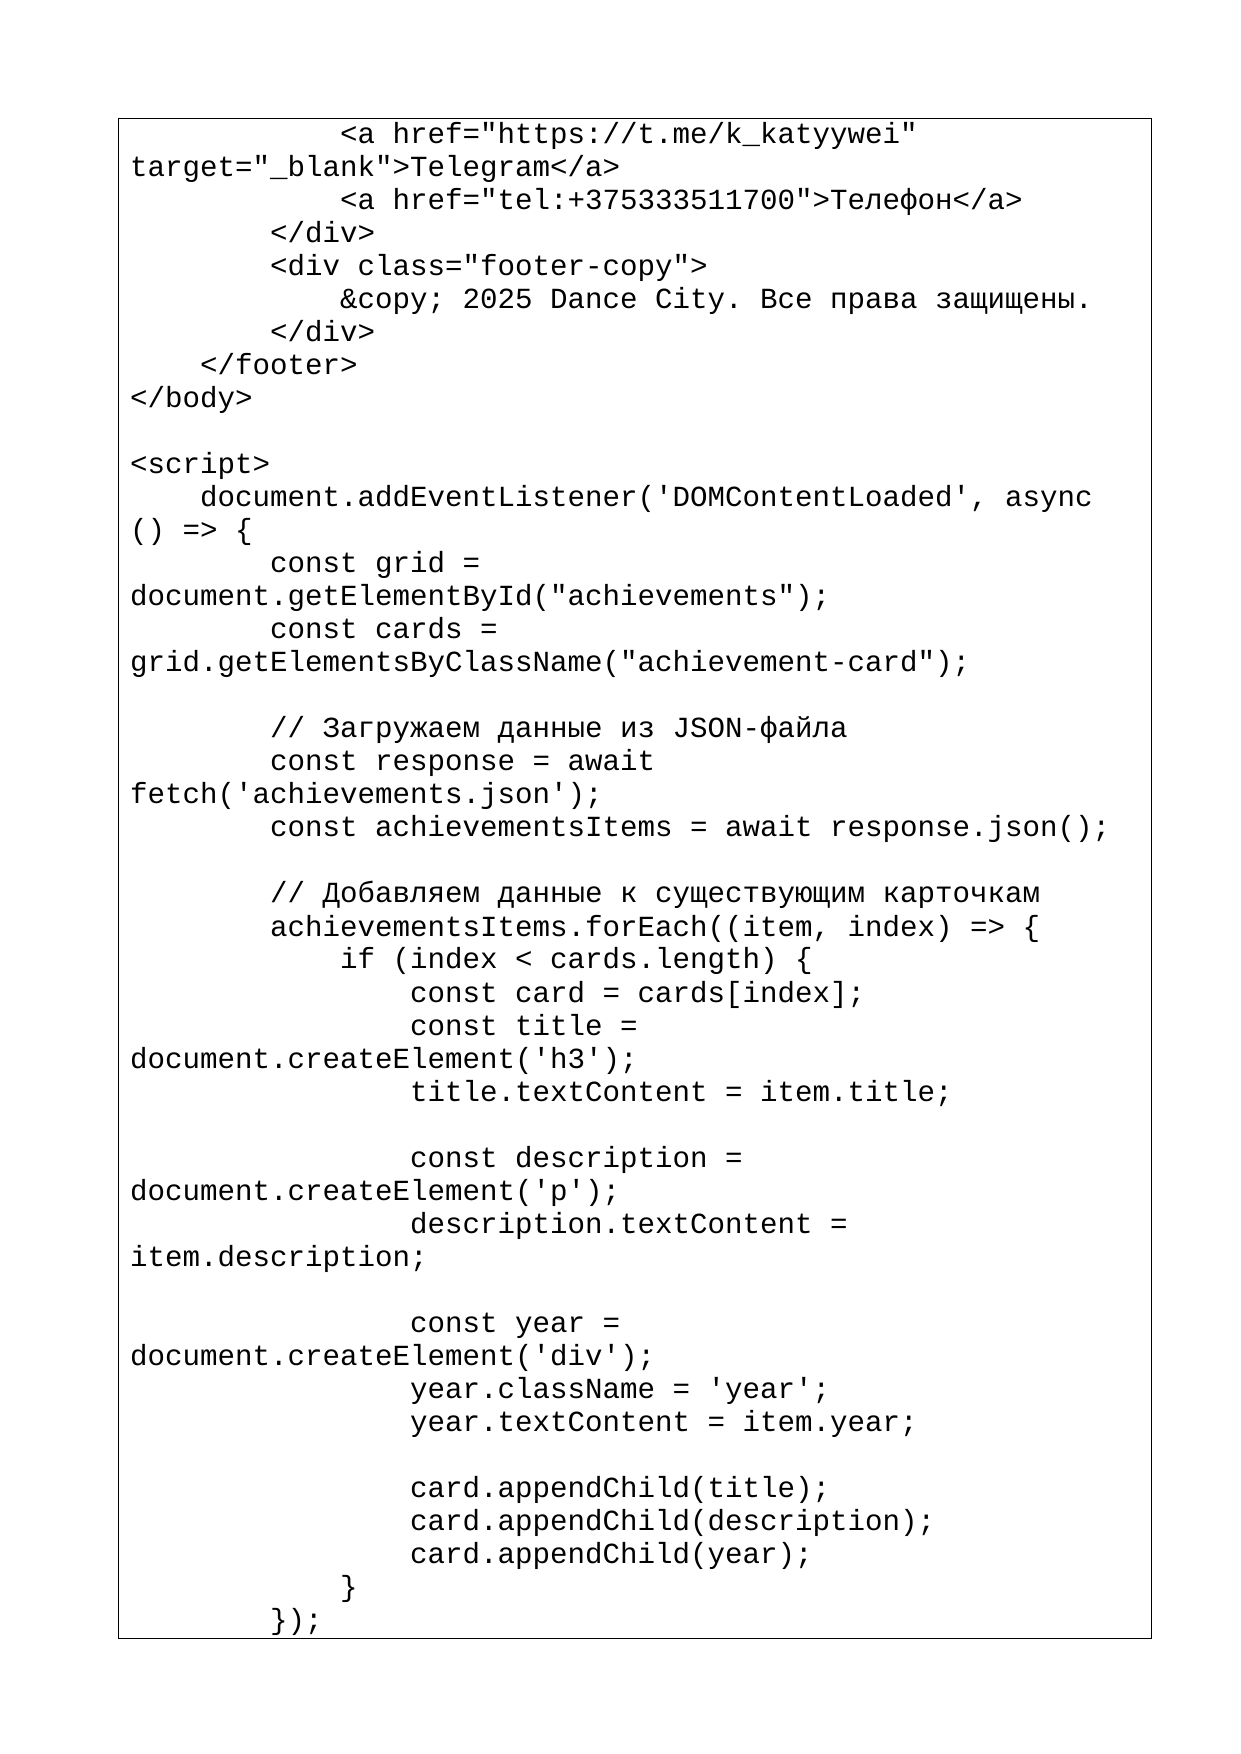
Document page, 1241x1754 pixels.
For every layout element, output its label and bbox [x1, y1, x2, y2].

table_header [119, 119, 1151, 1638]
